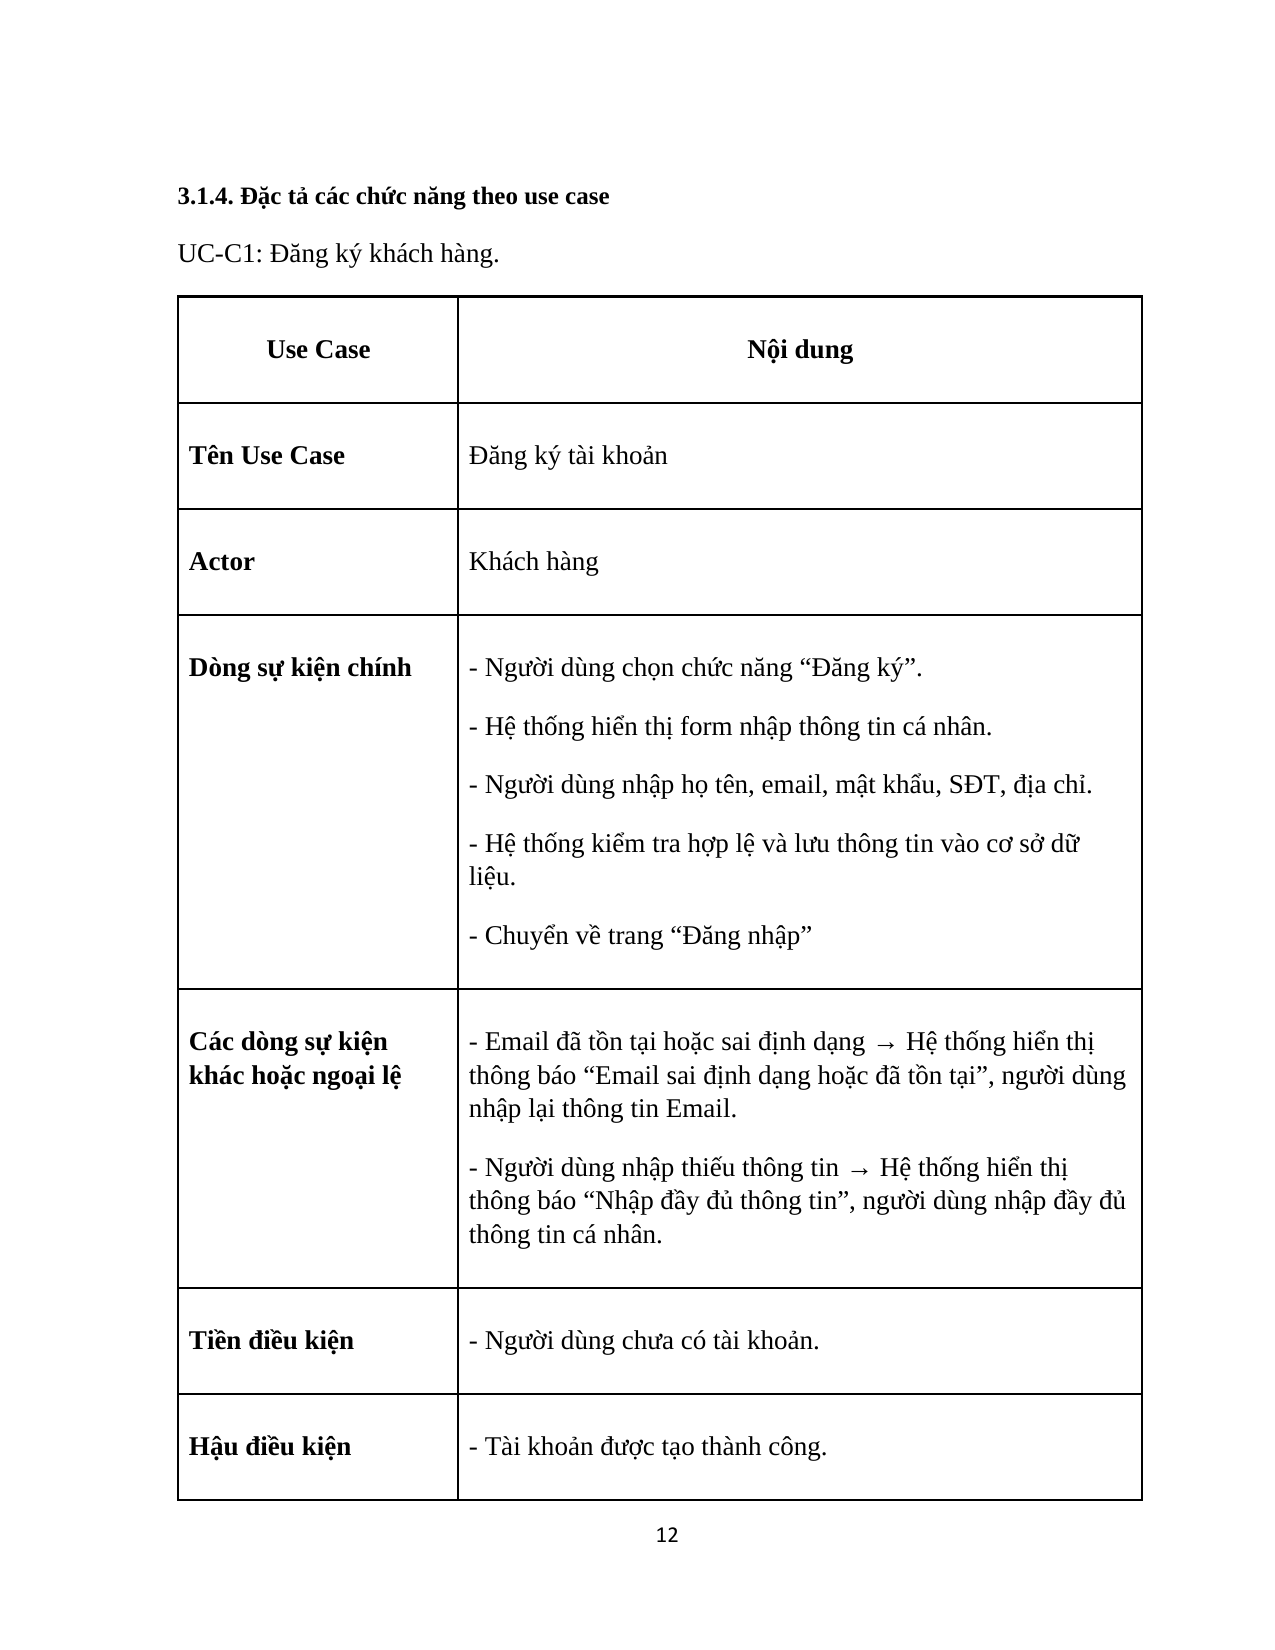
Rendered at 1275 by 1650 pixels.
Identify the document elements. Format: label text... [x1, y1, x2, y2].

table_header Use Case [179, 298, 457, 402]
table_cell - Người dùng chưa có tài khoản. [459, 1289, 1141, 1393]
table_cell Tên Use Case [179, 404, 457, 508]
table_cell Actor [179, 510, 457, 614]
text UC-C1: Đăng ký khách hàng. [177, 237, 1157, 268]
table_cell Các dòng sự kiện khác hoặc ngoại lệ [179, 990, 457, 1287]
table_header Nội dung [459, 298, 1141, 402]
table_cell - Email đã tồn tại hoặc sai định dạng → Hệ thống hiển thị thông báo “Email sai định dạng hoặc đã tồn tại”, người dùng nhập lại thông tin Email. - Người dùng nhập thiếu thông tin → Hệ thống hiển thị thông báo “Nhập đầy đủ thông tin”, người dùng nhập đầy đủ thông tin cá nhân. [459, 990, 1141, 1287]
subtitle 3.1.4. Đặc tả các chức năng theo use case [177, 181, 1157, 209]
table_cell Tiền điều kiện [179, 1289, 457, 1393]
table_cell Dòng sự kiện chính [179, 616, 457, 988]
table_cell Hậu điều kiện [179, 1395, 457, 1499]
table_cell Đăng ký tài khoản [459, 404, 1141, 508]
table_cell - Tài khoản được tạo thành công. [459, 1395, 1141, 1499]
table_cell - Người dùng chọn chức năng “Đăng ký”. - Hệ thống hiển thị form nhập thông tin cá nhân. - Người dùng nhập họ tên, email, mật khẩu, SĐT, địa chỉ. - Hệ thống kiểm tra hợp lệ và lưu thông tin vào cơ sở dữ liệu. - Chuyển về trang “Đăng nhập” [459, 616, 1141, 988]
table_cell Khách hàng [459, 510, 1141, 614]
